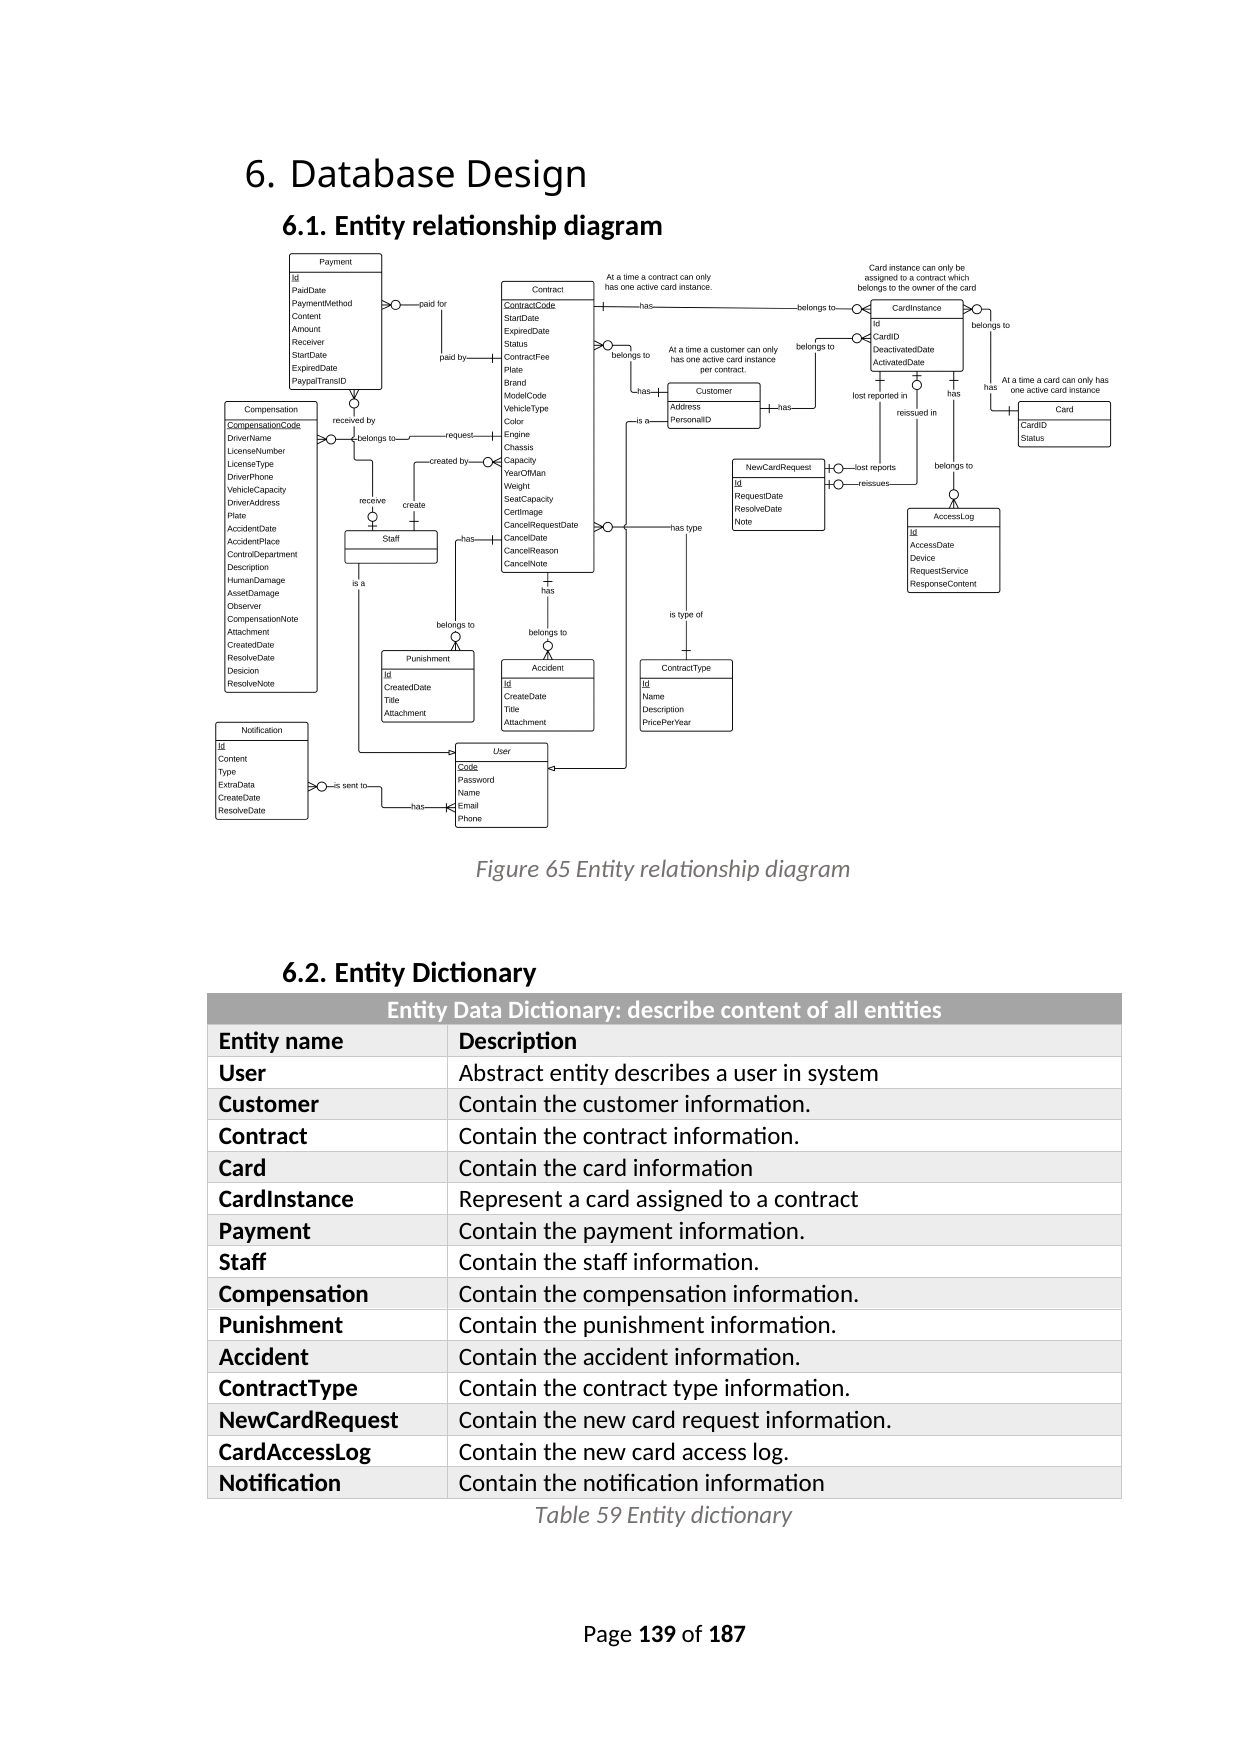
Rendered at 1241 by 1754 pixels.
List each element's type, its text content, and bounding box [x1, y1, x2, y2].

picture [206, 245, 1121, 835]
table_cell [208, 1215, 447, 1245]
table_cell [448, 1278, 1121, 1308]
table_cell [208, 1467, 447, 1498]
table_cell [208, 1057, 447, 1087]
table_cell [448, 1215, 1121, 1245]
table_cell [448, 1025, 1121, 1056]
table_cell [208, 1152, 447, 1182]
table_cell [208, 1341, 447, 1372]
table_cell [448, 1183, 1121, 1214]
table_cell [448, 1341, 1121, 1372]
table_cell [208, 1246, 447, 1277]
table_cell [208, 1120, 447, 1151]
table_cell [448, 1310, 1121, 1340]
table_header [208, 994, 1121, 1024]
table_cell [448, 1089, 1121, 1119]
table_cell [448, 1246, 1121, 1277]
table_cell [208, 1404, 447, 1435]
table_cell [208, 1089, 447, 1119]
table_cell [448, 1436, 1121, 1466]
subtitle Entity Dictionary [282, 954, 1122, 990]
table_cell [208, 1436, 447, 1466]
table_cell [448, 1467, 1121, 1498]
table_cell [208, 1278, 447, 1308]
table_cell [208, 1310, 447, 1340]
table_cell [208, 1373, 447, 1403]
subtitle Entity relationship diagram [282, 207, 1122, 243]
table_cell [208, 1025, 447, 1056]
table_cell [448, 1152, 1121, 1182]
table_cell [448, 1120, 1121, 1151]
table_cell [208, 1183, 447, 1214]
subtitle Database Design [244, 148, 1122, 199]
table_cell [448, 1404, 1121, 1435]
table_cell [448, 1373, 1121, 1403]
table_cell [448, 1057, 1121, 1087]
